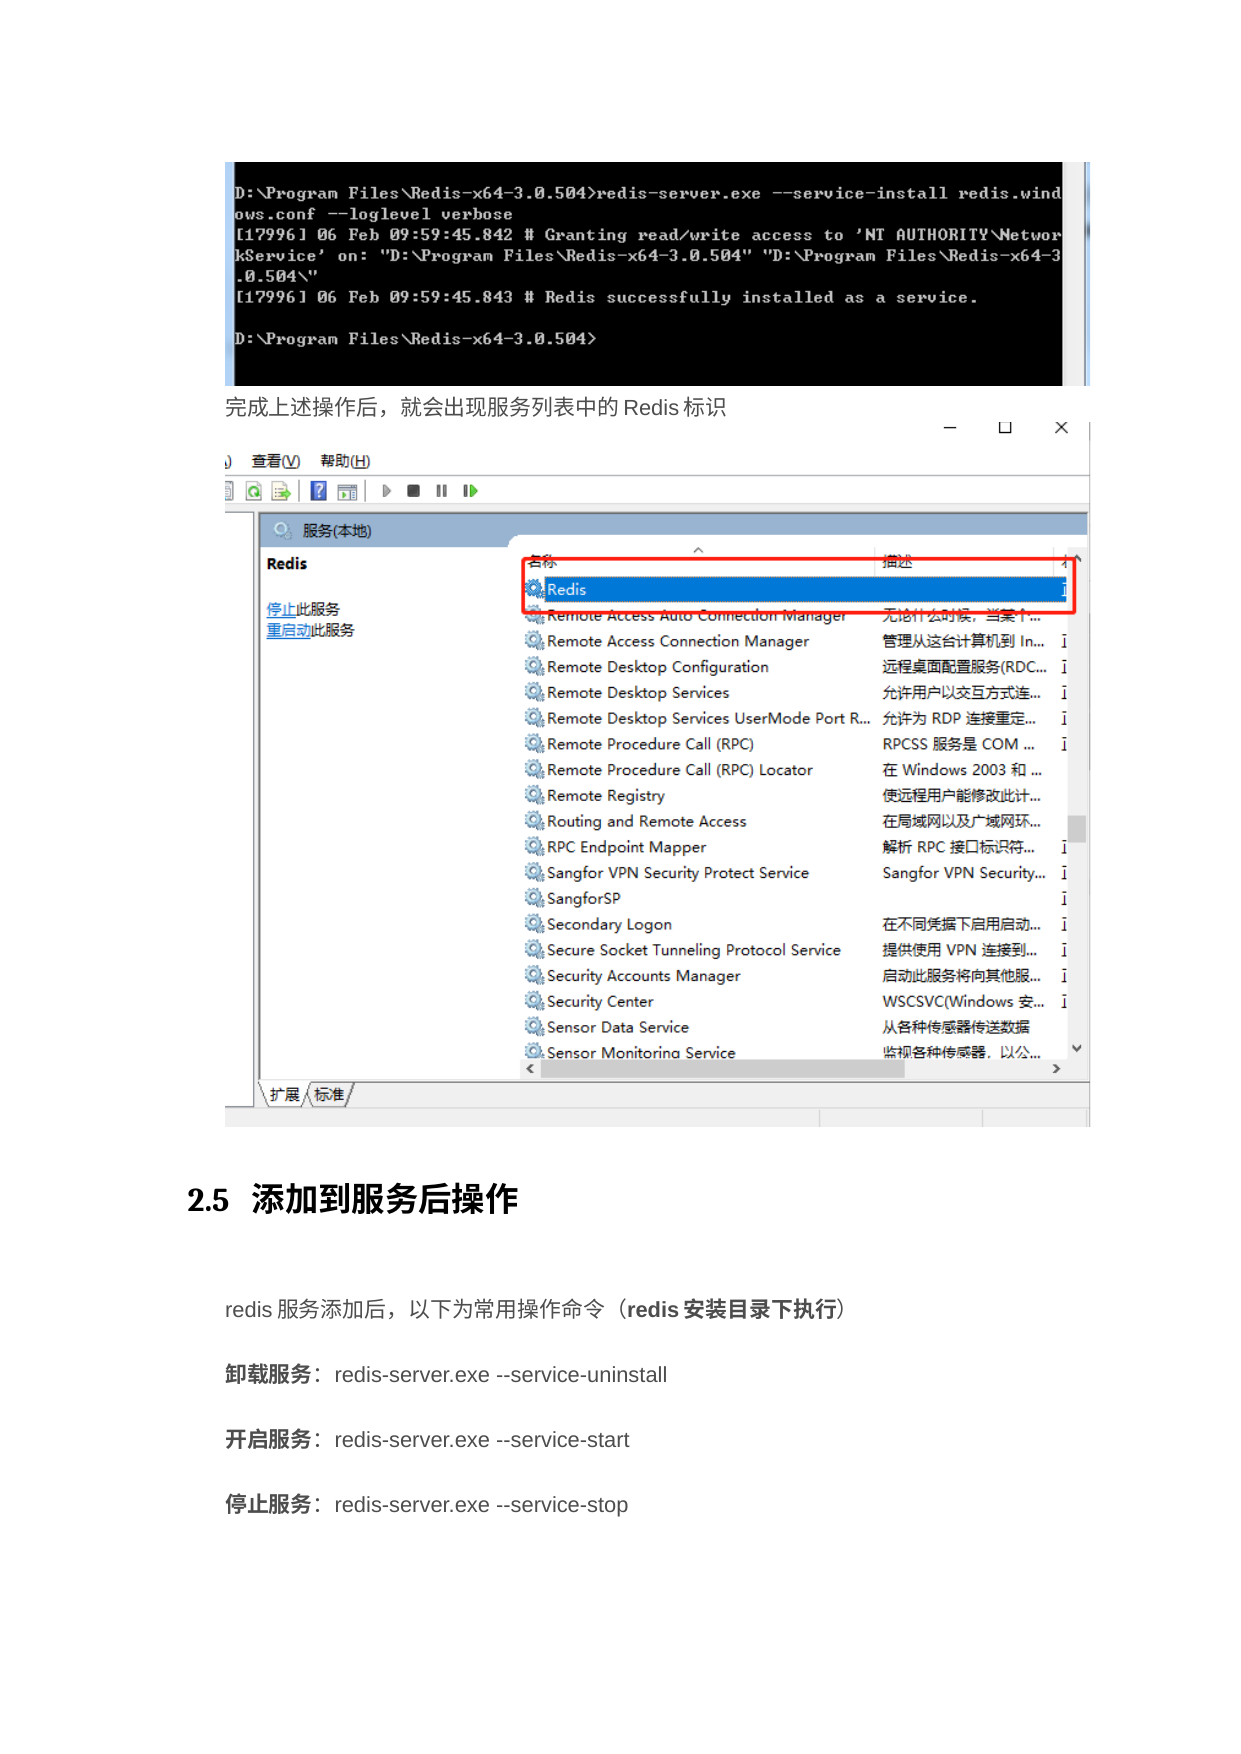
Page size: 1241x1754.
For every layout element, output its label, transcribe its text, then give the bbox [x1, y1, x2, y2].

subtitle 添加到服务后操作 [187, 1164, 1053, 1229]
picture [225, 422, 1091, 1127]
text 停止服务：redis-server.exe --service-stop [187, 1486, 1053, 1519]
picture [225, 162, 1091, 386]
text 完成上述操作后，就会出现服务列表中的Redis标识 [187, 389, 1053, 422]
text redis服务添加后，以下为常用操作命令（redis安装目录下执行） [187, 1291, 1053, 1324]
text 开启服务：redis-server.exe --service-start [187, 1421, 1053, 1454]
text 卸载服务：redis-server.exe --service-uninstall [187, 1356, 1053, 1389]
